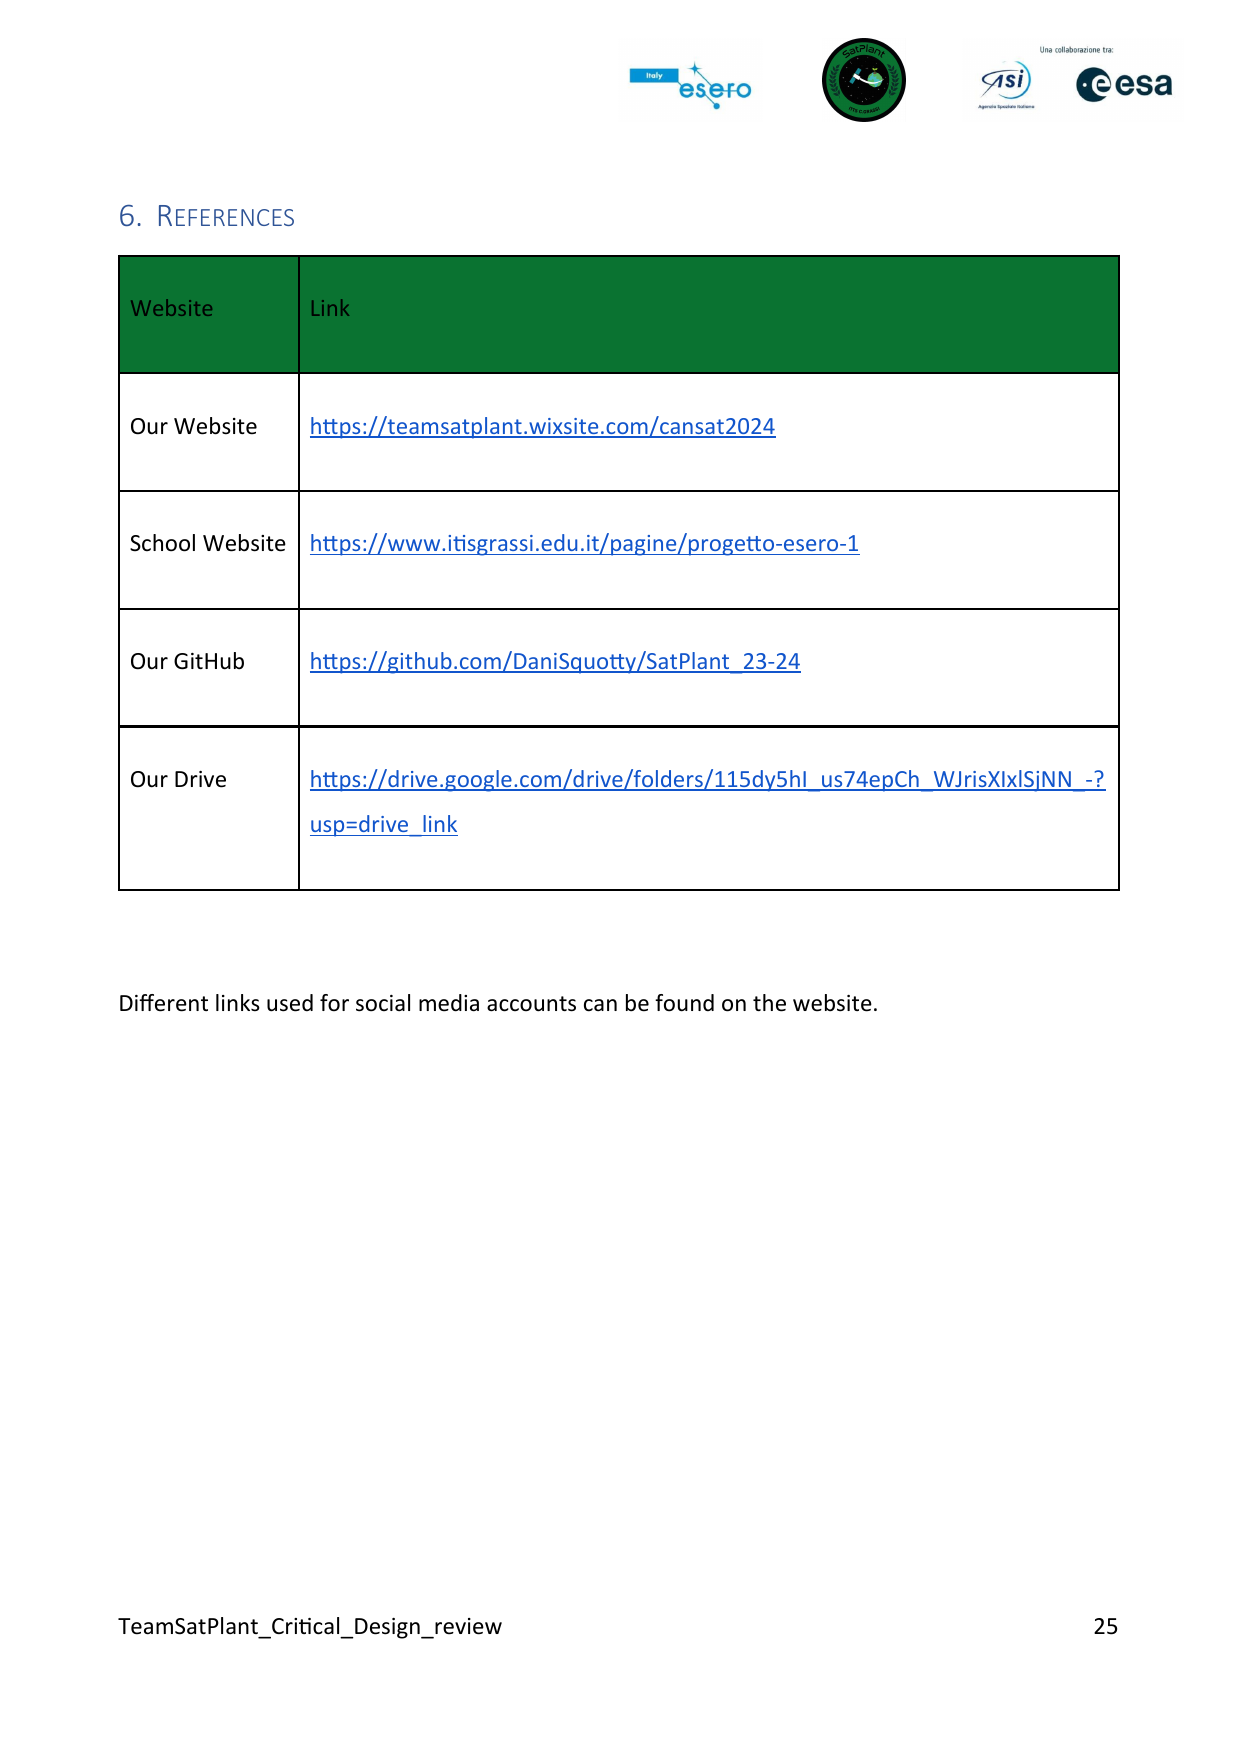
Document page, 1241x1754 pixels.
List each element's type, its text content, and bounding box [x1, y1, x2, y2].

picture [618, 38, 764, 122]
table_header Website [120, 257, 298, 372]
subtitle References [118, 193, 1122, 234]
table_cell https://drive.google.com/drive/folders/115dy5hI_us74epCh_WJrisXIxlSjNN_-?usp=drive_link [300, 728, 1118, 889]
text Different links used for social media accounts can be found on the website. [118, 987, 1122, 1017]
picture [822, 38, 906, 122]
picture [962, 38, 1185, 122]
table_cell https://www.itisgrassi.edu.it/pagine/progetto-esero-1 [300, 492, 1118, 608]
table_cell Our Website [120, 374, 298, 490]
table_header Link [300, 257, 1118, 372]
table_cell Our Drive [120, 728, 298, 889]
table_cell https://github.com/DaniSquotty/SatPlant_23-24 [300, 610, 1118, 725]
table_cell Our GitHub [120, 610, 298, 725]
table_cell https://teamsatplant.wixsite.com/cansat2024 [300, 374, 1118, 490]
table_cell School Website [120, 492, 298, 608]
